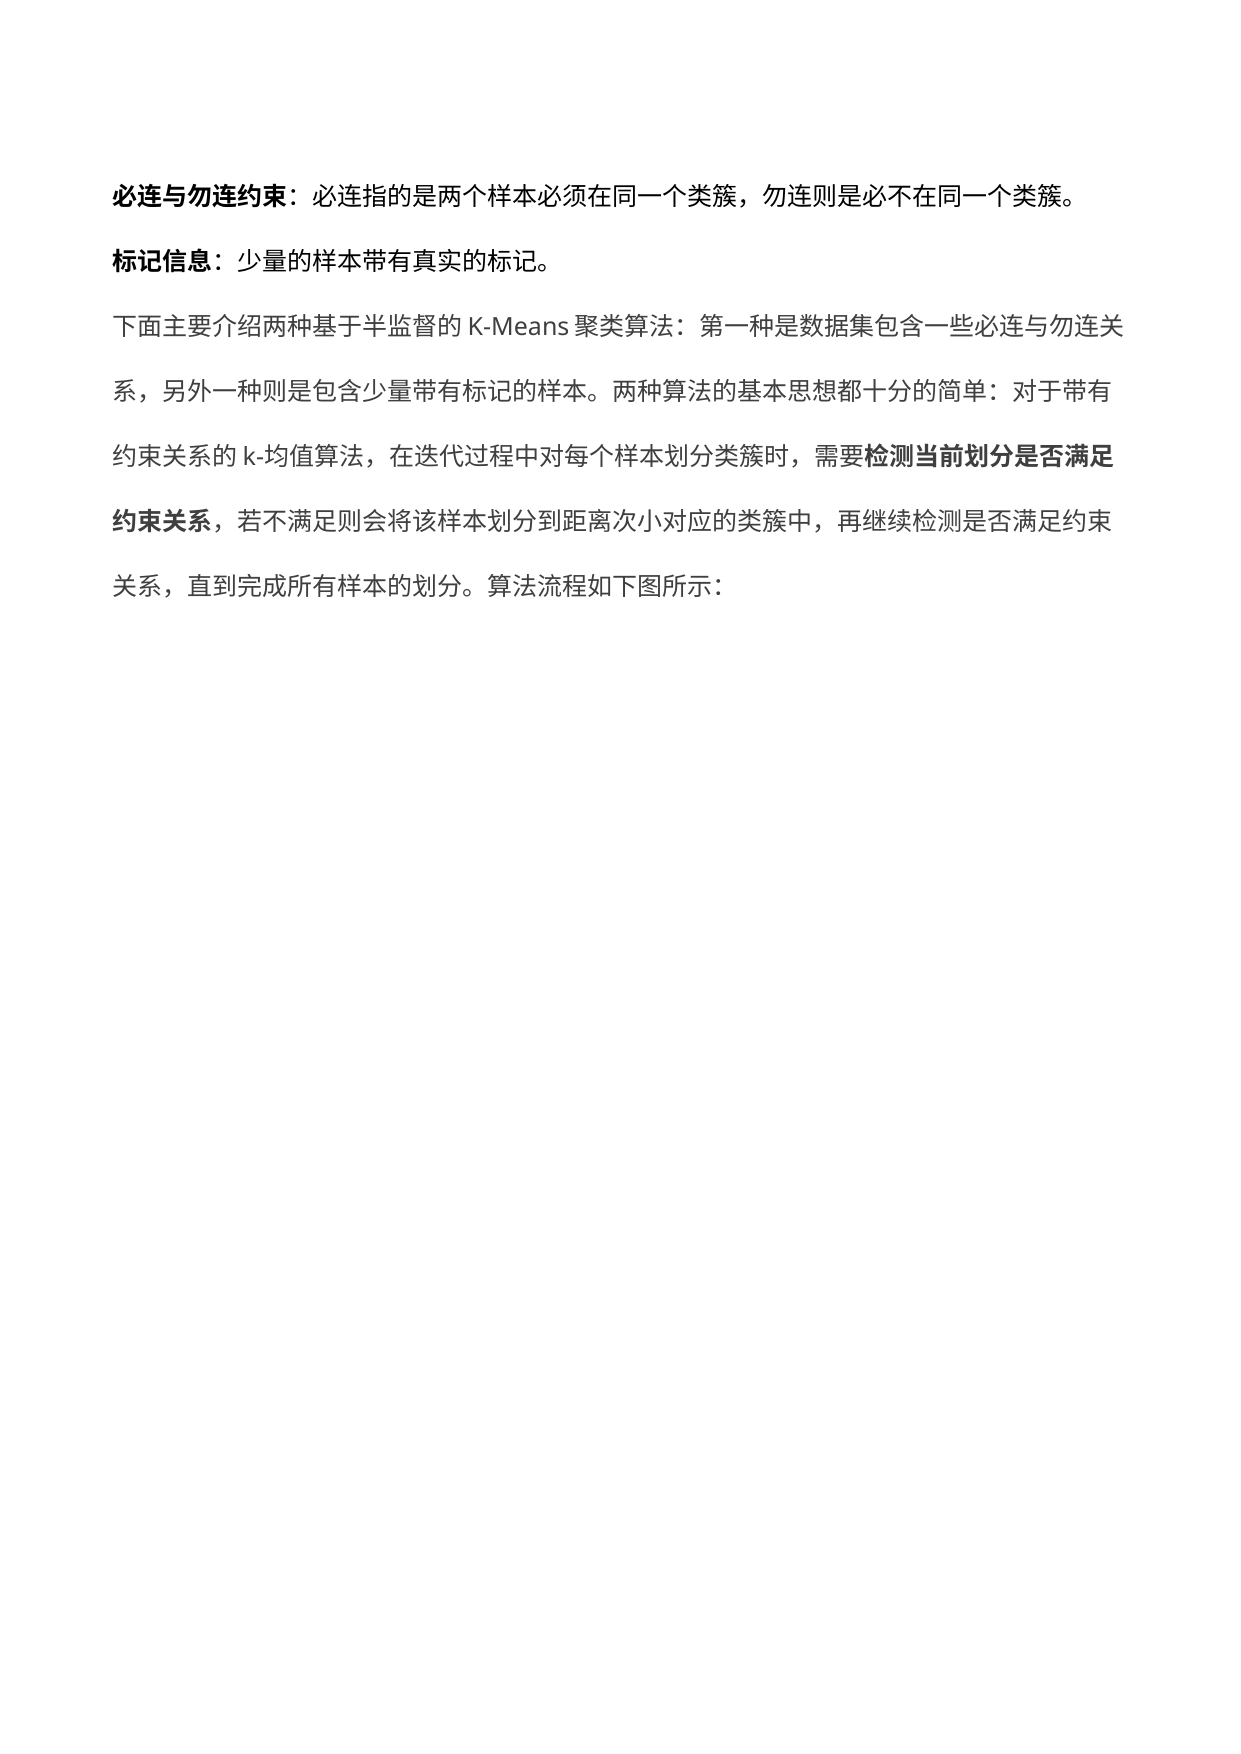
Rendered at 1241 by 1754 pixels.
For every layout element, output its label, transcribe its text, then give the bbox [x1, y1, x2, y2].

text 下面主要介绍两种基于半监督的K-Means聚类算法：第一种是数据集包含一些必连与勿连关系，另外一种则是包含少量带有标记的样本。两种算法的基本思想都十分的简单：对于带有约束关系的k-均值算法，在迭代过程中对每个样本划分类簇时，需要检测当前划分是否满足约束关系，若不满足则会将该样本划分到距离次小对应的类簇中，再继续检测是否满足约束关系，直到完成所有样本的划分。算法流程如下图所示： [112, 292, 1128, 617]
text 必连与勿连约束：必连指的是两个样本必须在同一个类簇，勿连则是必不在同一个类簇。 标记信息：少量的样本带有真实的标记。 [112, 162, 1128, 292]
